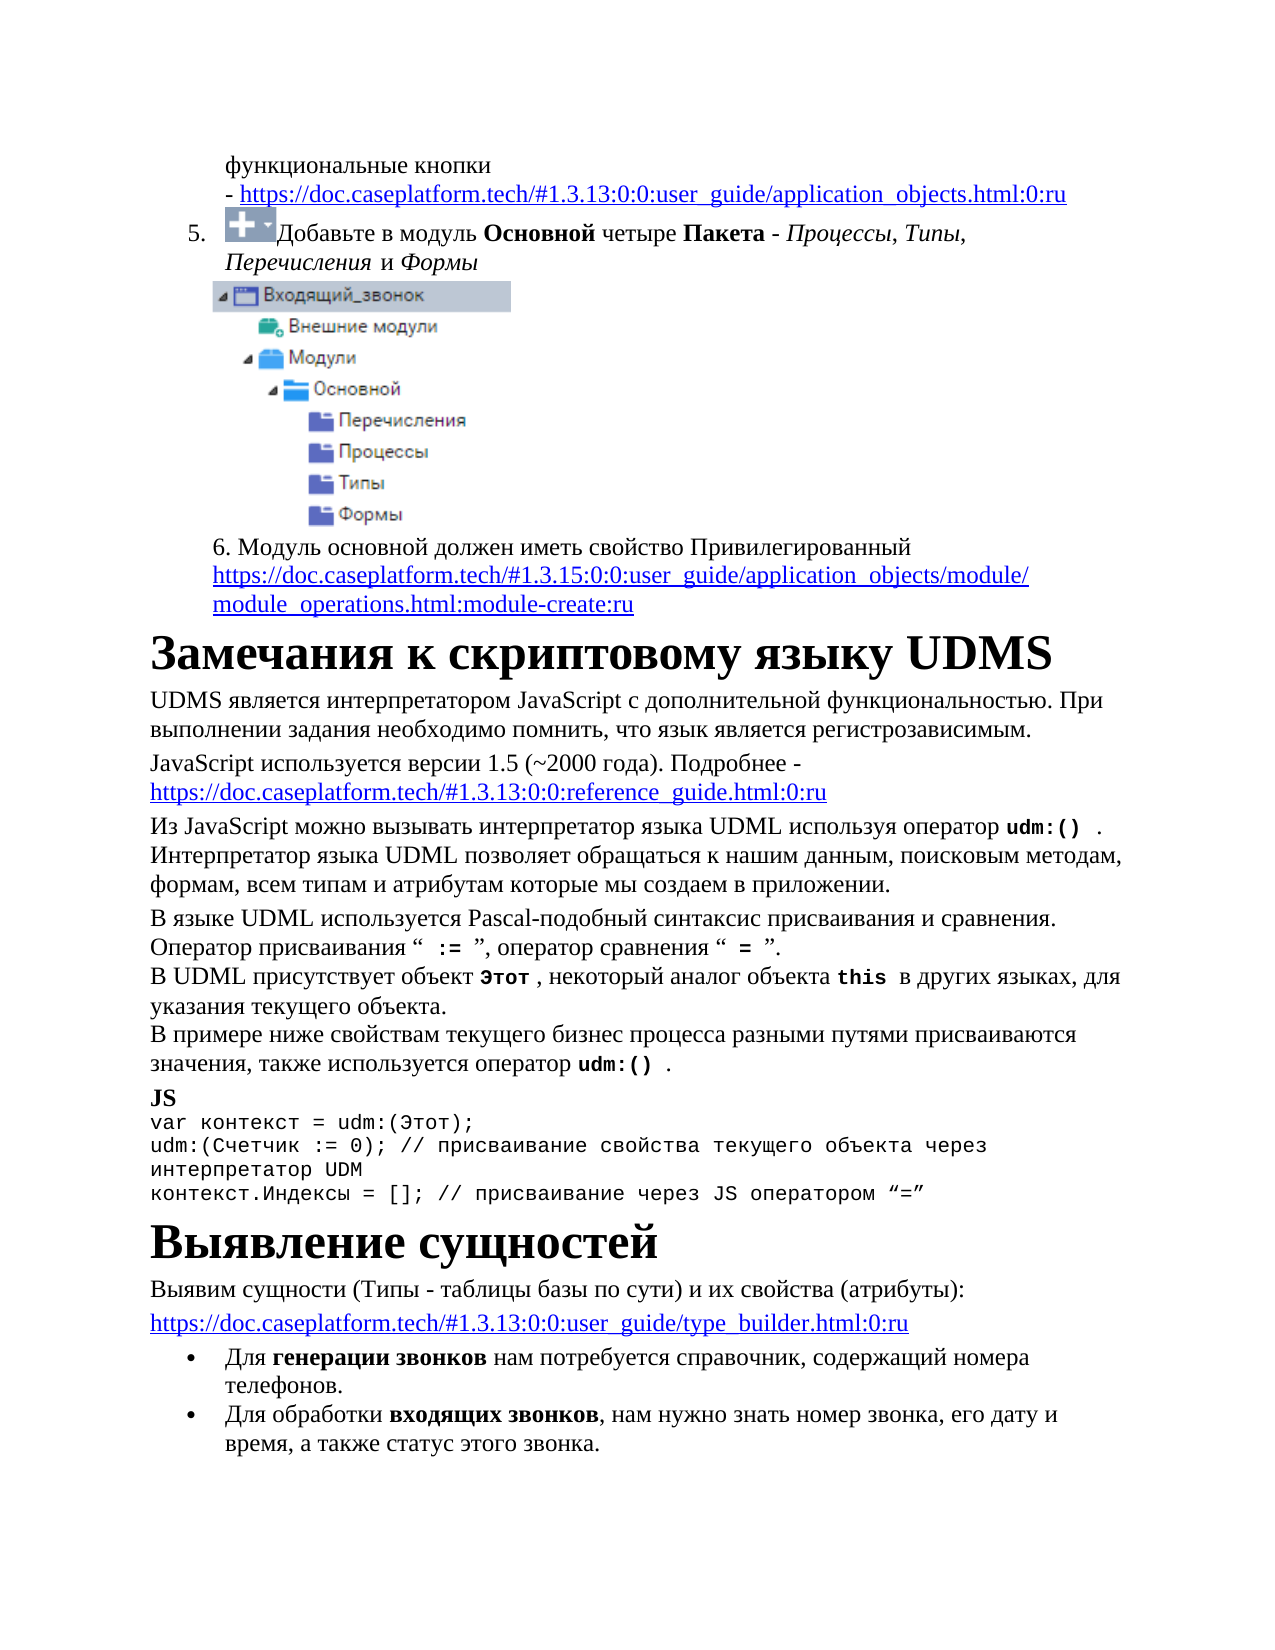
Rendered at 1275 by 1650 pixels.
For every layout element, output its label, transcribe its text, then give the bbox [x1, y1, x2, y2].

text JS [150, 1083, 1125, 1112]
picture [212, 281, 511, 527]
text Выявим сущности (Типы - таблицы базы по сути) и их свойства (атрибуты): [150, 1274, 1125, 1303]
subtitle Выявление сущностей [150, 1211, 1125, 1269]
text контекст.Индексы = []; // присваивание через JS оператором “=” [150, 1183, 1125, 1206]
list Для обработки входящих звонков, нам нужно знать номер звонка, его дату и время, а также статус этого звонка. [187, 1399, 1125, 1457]
text UDMS является интерпретатором JavaScript с дополнительной функциональностью. При выполнении задания необходимо помнить, что язык является регистрозависимым. [150, 686, 1125, 743]
list Добавьте в модуль Основной четыре Пакета - Процессы, Типы, Перечисления и Формы [187, 207, 1125, 276]
subtitle Замечания к скриптовому языку UDMS [150, 623, 1125, 680]
text 6. Модуль основной должен иметь свойство Привилегированный https://doc.caseplatform.tech/#1.3.15:0:0:user_guide/application_objects/module/module_operations.html:module-create:ru [212, 532, 1125, 618]
text JavaScript используется версии 1.5 (~2000 года). Подробнее - https://doc.caseplatform.tech/#1.3.13:0:0:reference_guide.html:0:ru [150, 748, 1125, 806]
text https://doc.caseplatform.tech/#1.3.13:0:0:user_guide/type_builder.html:0:ru [150, 1308, 1125, 1337]
list Для генерации звонков нам потребуется справочник, содержащий номера телефонов. [187, 1342, 1125, 1399]
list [187, 150, 1125, 207]
text udm:(Счетчик := 0); // присваивание свойства текущего объекта через интерпретатор UDM [150, 1135, 1125, 1183]
text Из JavaScript можно вызывать интерпретатор языка UDML используя оператор udm:() . Интерпретатор языка UDML позволяет обращаться к нашим данным, поисковым методам, формам, всем типам и атрибутам которые мы создаем в приложении. [150, 811, 1125, 898]
text var контекст = udm:(Этот); [150, 1112, 1125, 1135]
picture [225, 207, 277, 242]
text В языке UDML используется Pascal-подобный синтаксис присваивания и сравнения. Оператор присваивания “ := ”, оператор сравнения “ = ”. В UDML присутствует объект Этот , некоторый аналог объекта this в других языках, для указания текущего объекта. В примере ниже свойствам текущего бизнес процесса разными путями присваиваются значения, также используется оператор udm:() . [150, 903, 1125, 1078]
